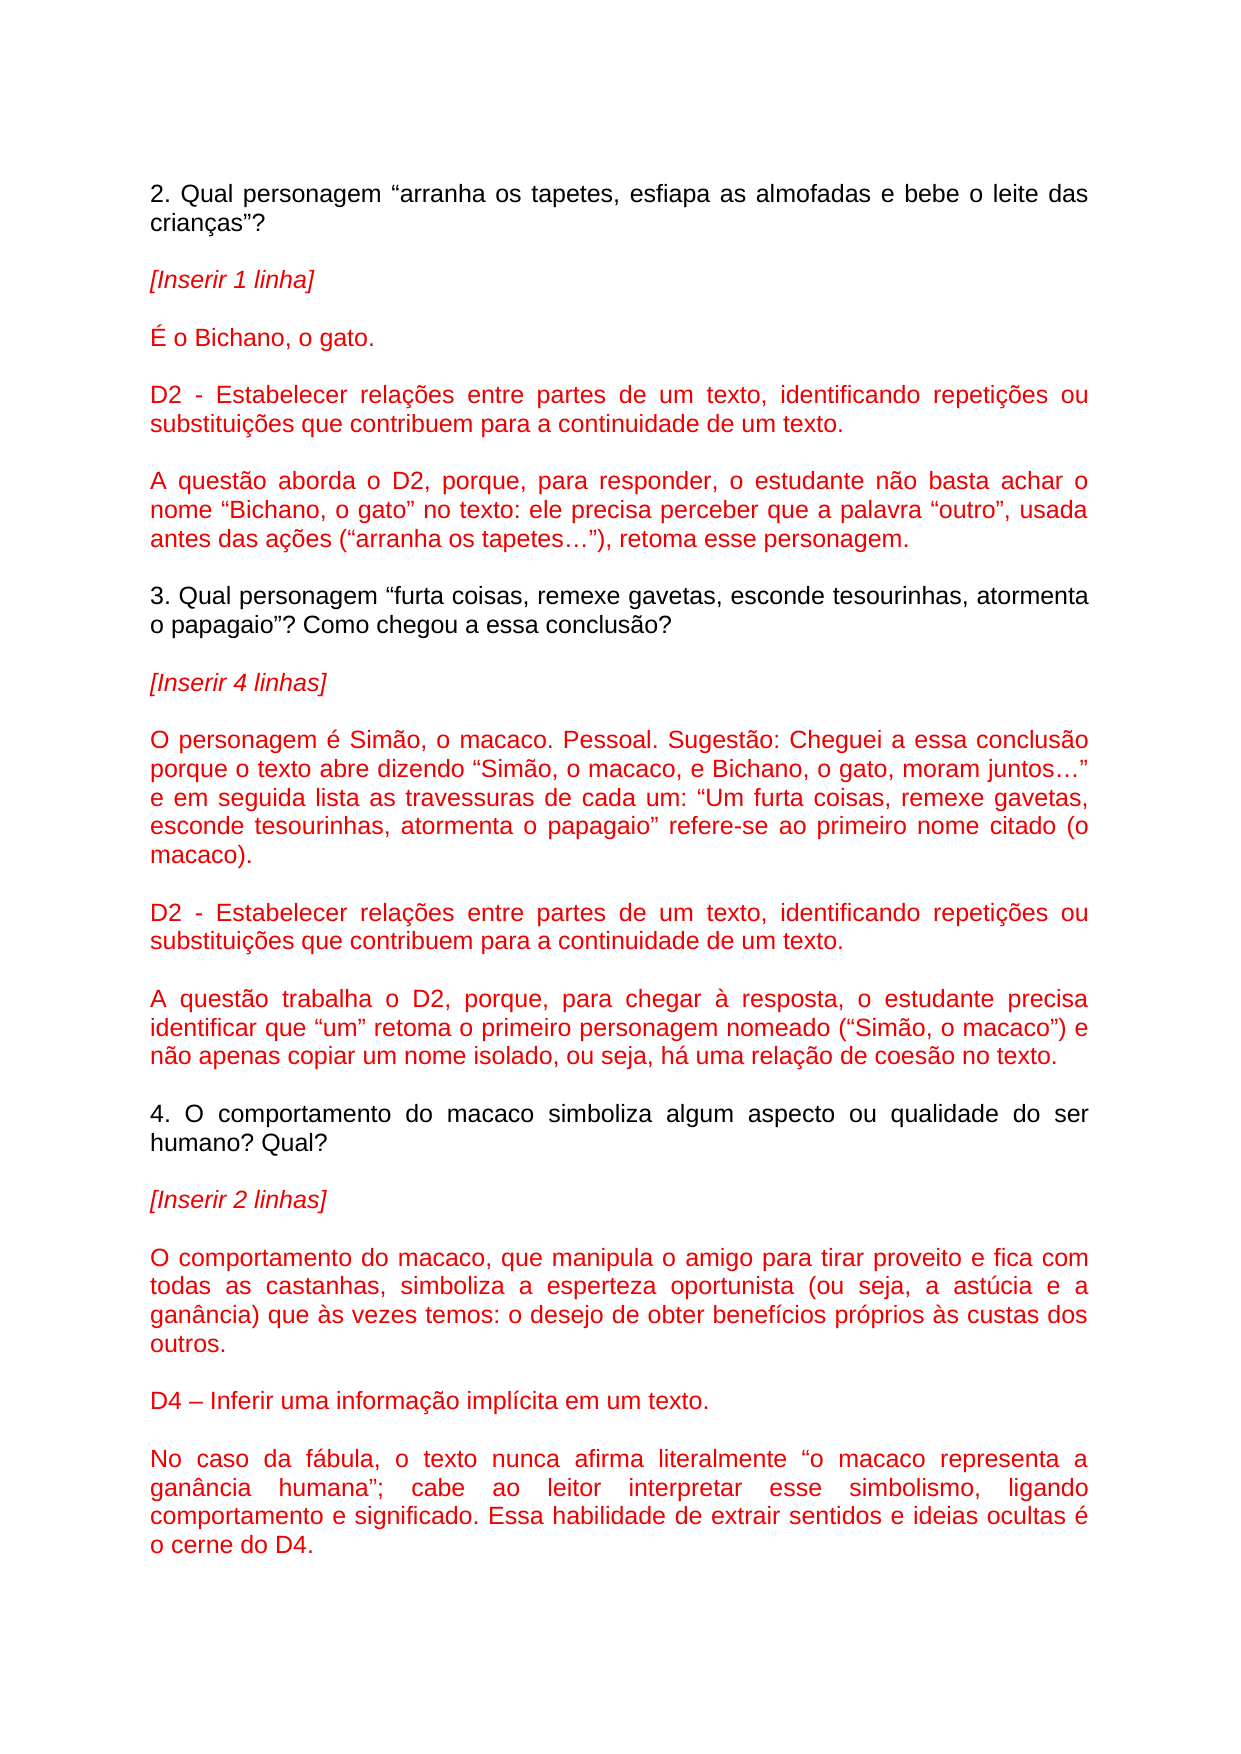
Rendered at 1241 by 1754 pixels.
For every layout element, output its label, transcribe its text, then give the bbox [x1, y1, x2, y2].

text 2. Qual personagem “arranha os tapetes, esfiapa as almofadas e bebe o leite das crianças”? [150, 179, 1090, 236]
text A questão trabalha o D2, porque, para chegar à resposta, o estudante precisa identificar que “um” retoma o primeiro personagem nomeado (“Simão, o macaco”) e não apenas copiar um nome isolado, ou seja, há uma relação de coesão no texto. [150, 984, 1090, 1070]
text É o Bichano, o gato. [150, 322, 1090, 351]
text No caso da fábula, o texto nunca afirma literalmente “o macaco representa a ganância humana”; cabe ao leitor interpretar esse simbolismo, ligando comportamento e significado. Essa habilidade de extrair sentidos e ideias ocultas é o cerne do D4. [150, 1444, 1090, 1559]
text D4 – Inferir uma informação implícita em um texto. [150, 1386, 1090, 1415]
text O personagem é Simão, o macaco. Pessoal. Sugestão: Cheguei a essa conclusão porque o texto abre dizendo “Simão, o macaco, e Bichano, o gato, moram juntos…” e em seguida lista as travessuras de cada um: “Um furta coisas, remexe gavetas, esconde tesourinhas, atormenta o papagaio” refere-se ao primeiro nome citado (o macaco). [150, 725, 1090, 869]
text 4. O comportamento do macaco simboliza algum aspecto ou qualidade do ser humano? Qual? [150, 1099, 1090, 1156]
text D2 - Estabelecer relações entre partes de um texto, identificando repetições ou substituições que contribuem para a continuidade de um texto. [150, 897, 1090, 955]
text [Inserir 4 linhas] [150, 667, 1090, 696]
text D2 - Estabelecer relações entre partes de um texto, identificando repetições ou substituições que contribuem para a continuidade de um texto. [150, 380, 1090, 437]
text [Inserir 2 linhas] [150, 1185, 1090, 1214]
text A questão aborda o D2, porque, para responder, o estudante não basta achar o nome “Bichano, o gato” no texto: ele precisa perceber que a palavra “outro”, usada antes das ações (“arranha os tapetes…”), retoma esse personagem. [150, 466, 1090, 552]
text 3. Qual personagem “furta coisas, remexe gavetas, esconde tesourinhas, atormenta o papagaio”? Como chegou a essa conclusão? [150, 581, 1090, 639]
text O comportamento do macaco, que manipula o amigo para tirar proveito e fica com todas as castanhas, simboliza a esperteza oportunista (ou seja, a astúcia e a ganância) que às vezes temos: o desejo de obter benefícios próprios às custas dos outros. [150, 1242, 1090, 1357]
text [Inserir 1 linha] [150, 265, 1090, 294]
